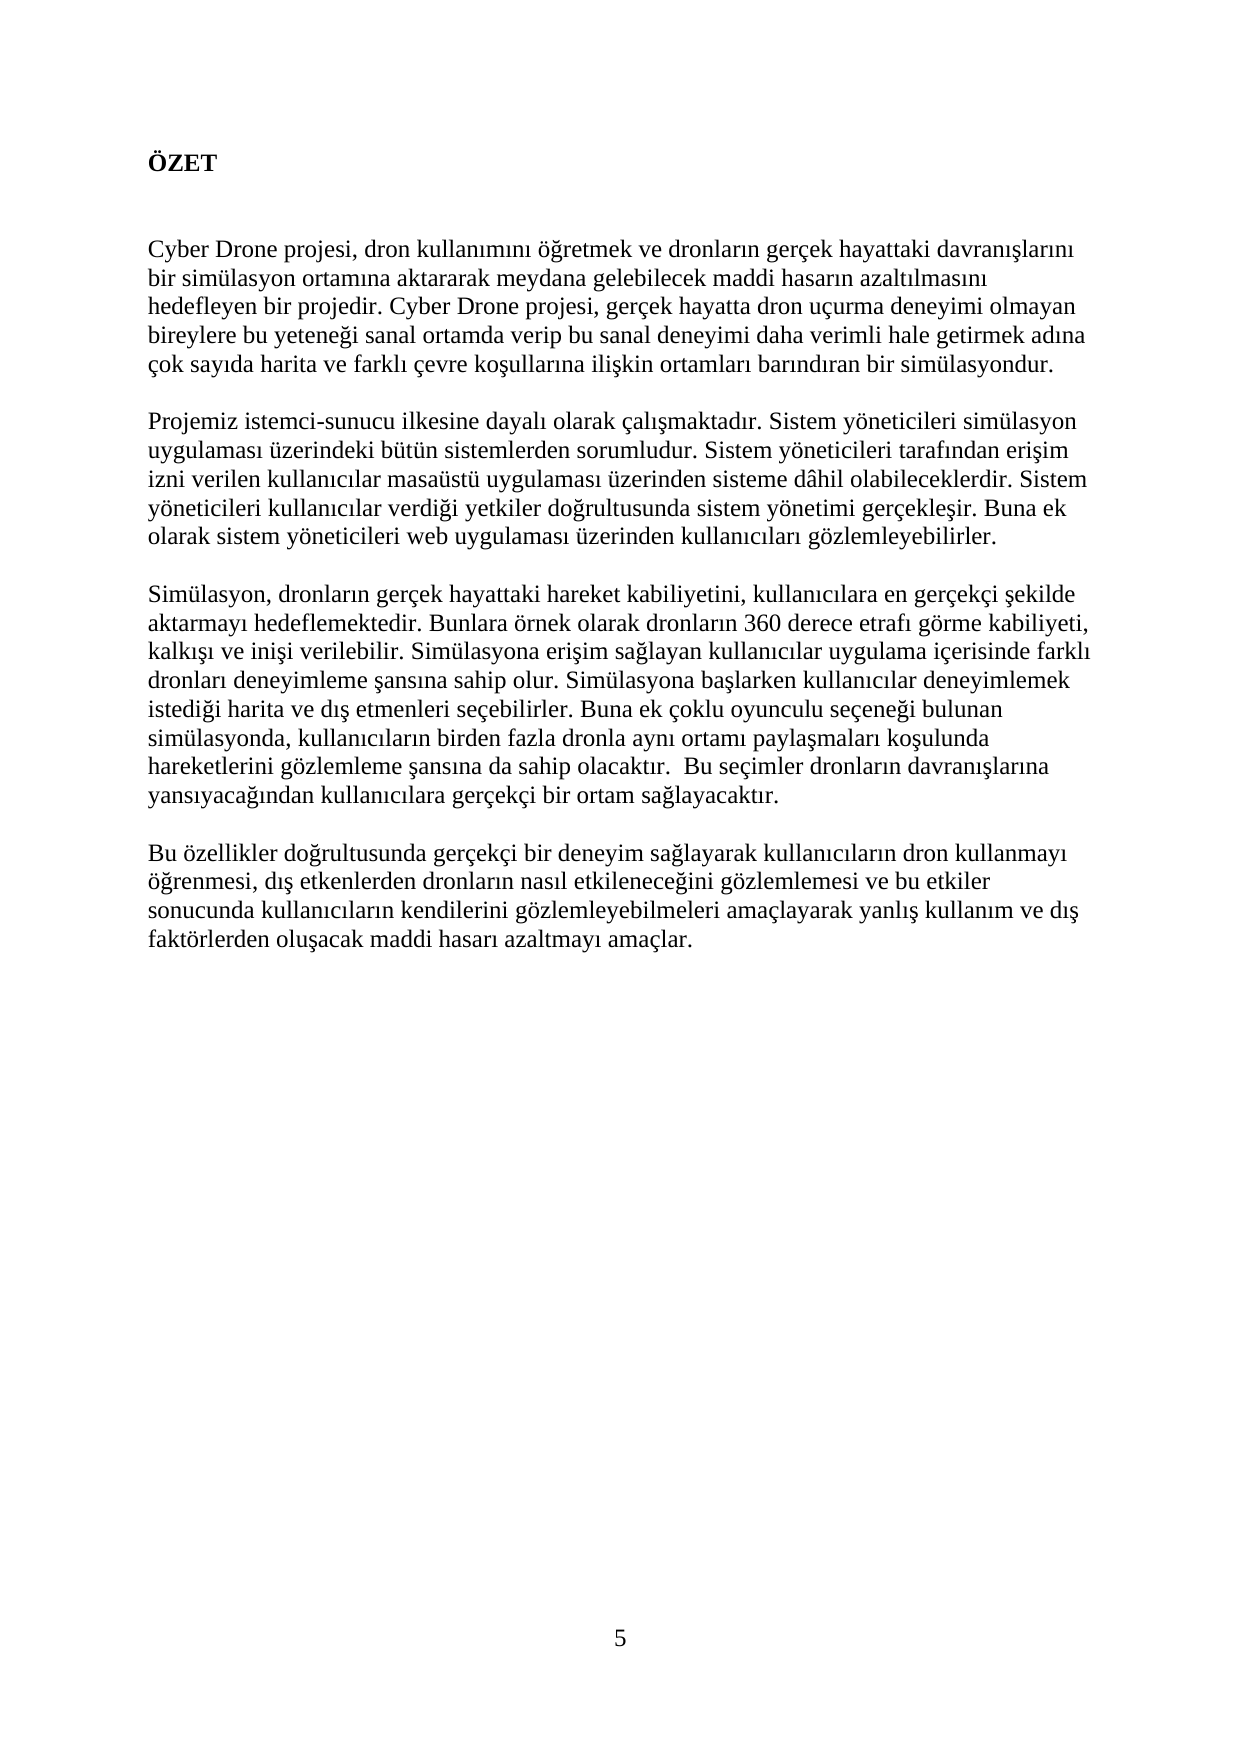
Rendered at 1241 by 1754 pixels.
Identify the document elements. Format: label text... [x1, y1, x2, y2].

text Cyber Drone projesi, dron kullanımını öğretmek ve dronların gerçek hayattaki davranışlarını bir simülasyon ortamına aktararak meydana gelebilecek maddi hasarın azaltılmasını hedefleyen bir projedir. Cyber Drone projesi, gerçek hayatta dron uçurma deneyimi olmayan bireylere bu yeteneği sanal ortamda verip bu sanal deneyimi daha verimli hale getirmek adına çok sayıda harita ve farklı çevre koşullarına ilişkin ortamları barındıran bir simülasyondur. [148, 234, 1092, 378]
subtitle ÖZET [148, 148, 1092, 176]
text Projemiz istemci-sunucu ilkesine dayalı olarak çalışmaktadır. Sistem yöneticileri simülasyon uygulaması üzerindeki bütün sistemlerden sorumludur. Sistem yöneticileri tarafından erişim izni verilen kullanıcılar masaüstü uygulaması üzerinden sisteme dâhil olabileceklerdir. Sistem yöneticileri kullanıcılar verdiği yetkiler doğrultusunda sistem yönetimi gerçekleşir. Buna ek olarak sistem yöneticileri web uygulaması üzerinden kullanıcıları gözlemleyebilirler. [148, 406, 1092, 550]
text Bu özellikler doğrultusunda gerçekçi bir deneyim sağlayarak kullanıcıların dron kullanmayı öğrenmesi, dış etkenlerden dronların nasıl etkileneceğini gözlemlemesi ve bu etkiler sonucunda kullanıcıların kendilerini gözlemleyebilmeleri amaçlayarak yanlış kullanım ve dış faktörlerden oluşacak maddi hasarı azaltmayı amaçlar. [148, 838, 1092, 953]
text Simülasyon, dronların gerçek hayattaki hareket kabiliyetini, kullanıcılara en gerçekçi şekilde aktarmayı hedeflemektedir. Bunlara örnek olarak dronların 360 derece etrafı görme kabiliyeti, kalkışı ve inişi verilebilir. Simülasyona erişim sağlayan kullanıcılar uygulama içerisinde farklı dronları deneyimleme şansına sahip olur. Simülasyona başlarken kullanıcılar deneyimlemek istediği harita ve dış etmenleri seçebilirler. Buna ek çoklu oyunculu seçeneği bulunan simülasyonda, kullanıcıların birden fazla dronla aynı ortamı paylaşmaları koşulunda hareketlerini gözlemleme şansına da sahip olacaktır. Bu seçimler dronların davranışlarına yansıyacağından kullanıcılara gerçekçi bir ortam sağlayacaktır. [148, 579, 1092, 809]
